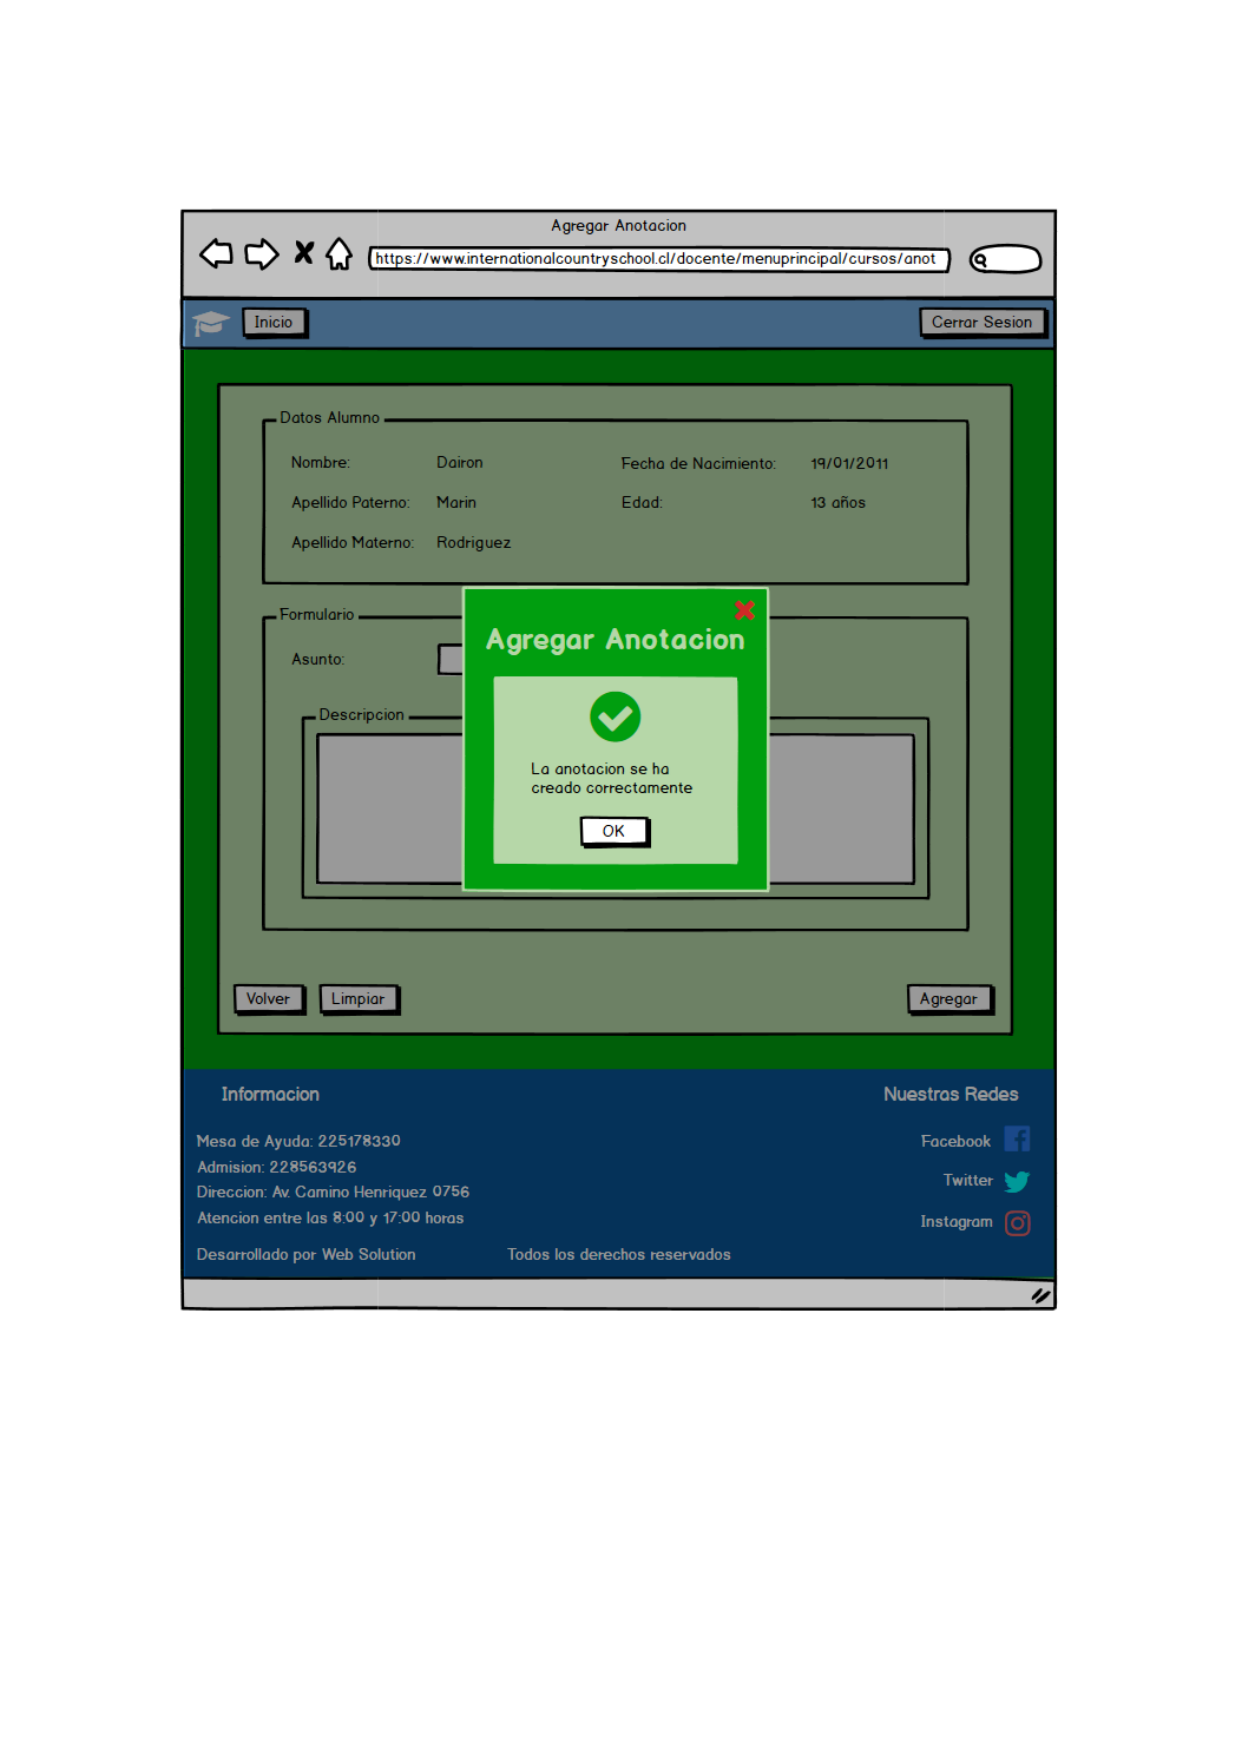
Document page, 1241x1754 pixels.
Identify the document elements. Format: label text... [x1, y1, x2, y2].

list Menú Docente - Anotaciones - Agregar – Mensaje [215, 258, 1063, 293]
picture [177, 370, 1058, 1474]
